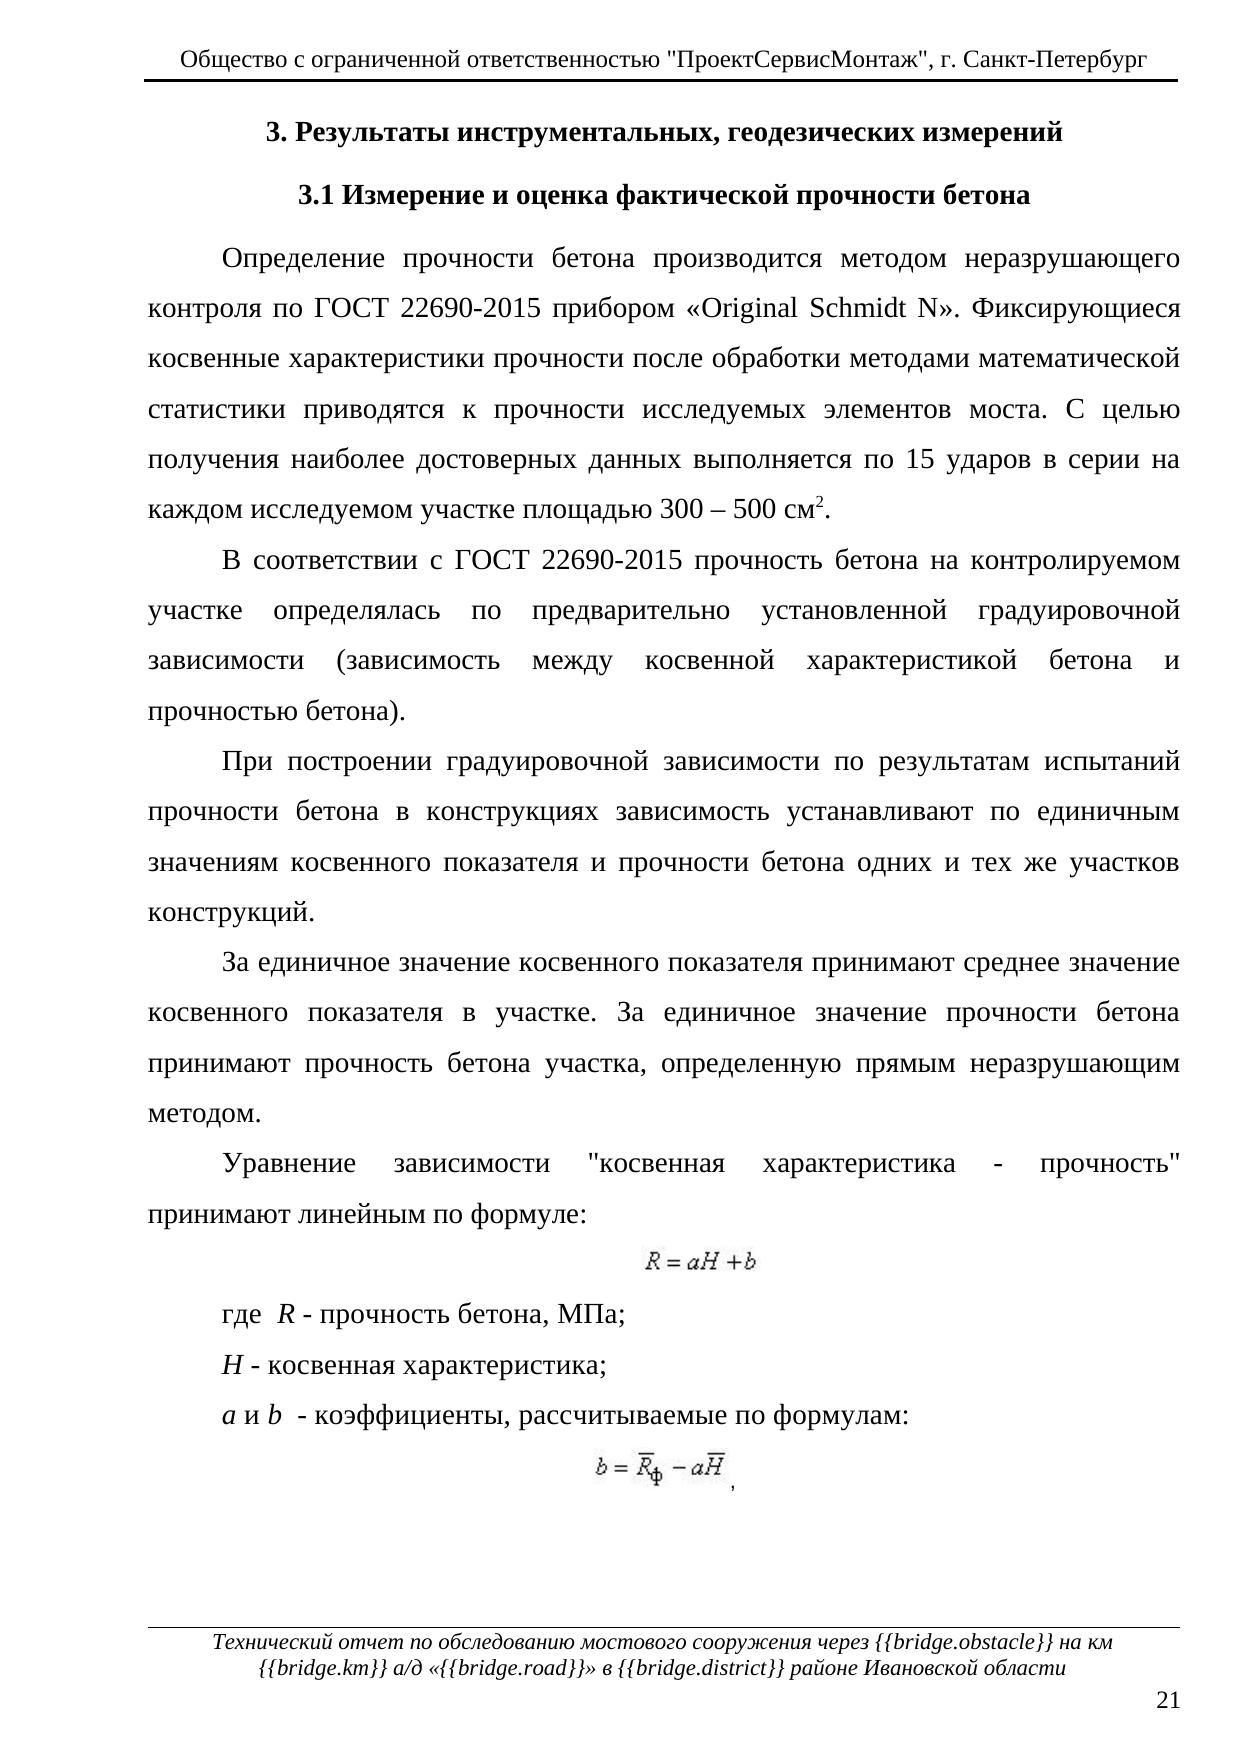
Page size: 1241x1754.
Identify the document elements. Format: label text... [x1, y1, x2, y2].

text 3. Результаты инструментальных, геодезических измерений [148, 114, 1181, 148]
text При построении градуировочной зависимости по результатам испытаний прочности бетона в конструкциях зависимость устанавливают по единичным значениям косвенного показателя и прочности бетона одних и тех же участков конструкций. [148, 743, 1181, 927]
picture [641, 1246, 762, 1276]
picture [593, 1447, 730, 1489]
text a и b - коэффициенты, рассчитываемые по формулам: [148, 1397, 1181, 1431]
text , [148, 1447, 1181, 1493]
text Определение прочности бетона производится методом неразрушающего контроля по ГОСТ 22690-2015 прибором «Original Schmidt N». Фиксирующиеся косвенные характеристики прочности после обработки методами математической статистики приводятся к прочности исследуемых элементов моста. С целью получения наиболее достоверных данных выполняется по 15 ударов в серии на каждом исследуемом участке площадью 300 – 500 см2. [148, 240, 1181, 525]
text Уравнение зависимости "косвенная характеристика - прочность" принимают линейным по формуле: [148, 1146, 1181, 1229]
text где R - прочность бетона, МПа; [148, 1296, 1181, 1330]
list 3.1 Измерение и оценка фактической прочности бетона [148, 177, 1181, 211]
text В соответствии с ГОСТ 22690-2015 прочность бетона на контролируемом участке определялась по предварительно установленной градуировочной зависимости (зависимость между косвенной характеристикой бетона и прочностью бетона). [148, 542, 1181, 726]
text H - косвенная характеристика; [148, 1347, 1181, 1380]
text За единичное значение косвенного показателя принимают среднее значение косвенного показателя в участке. За единичное значение прочности бетона принимают прочность бетона участка, определенную прямым неразрушающим методом. [148, 944, 1181, 1129]
